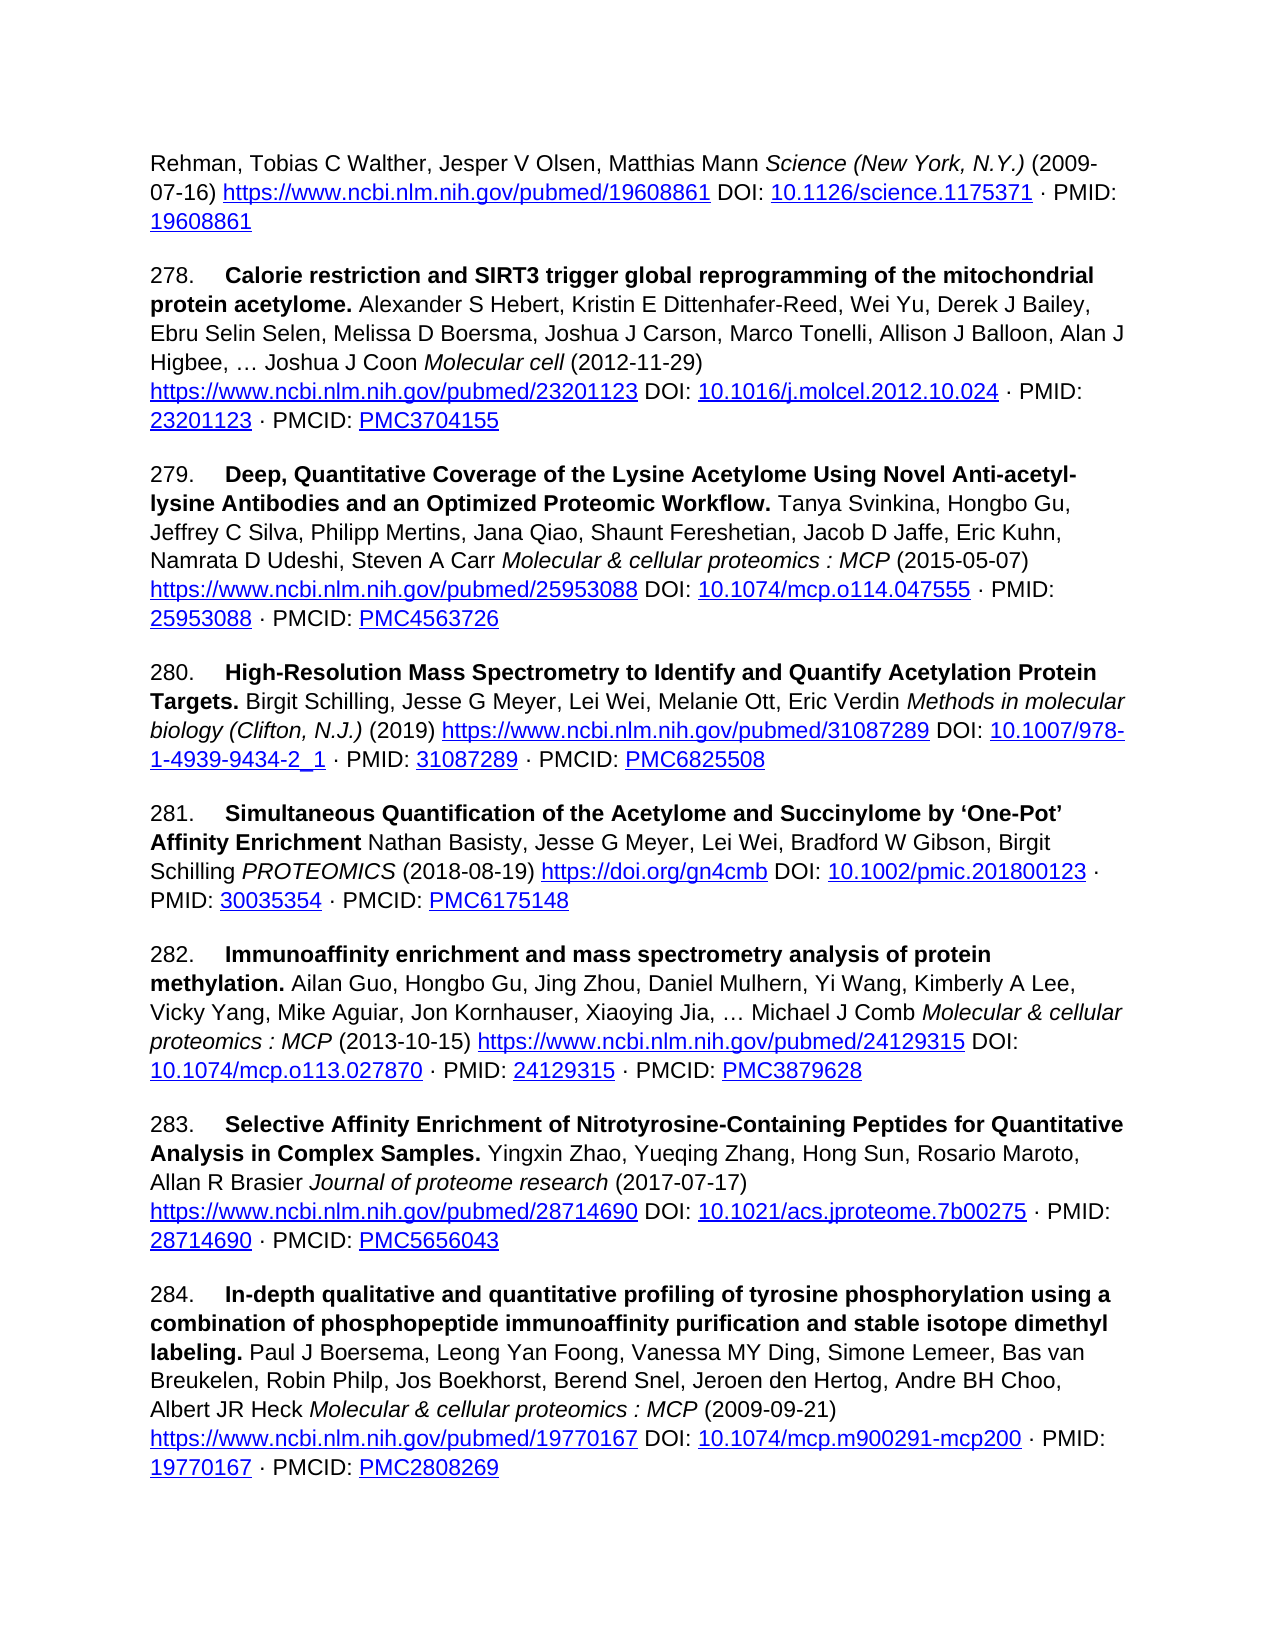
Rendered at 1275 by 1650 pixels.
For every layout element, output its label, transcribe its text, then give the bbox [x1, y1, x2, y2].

text 280. High-Resolution Mass Spectrometry to Identify and Quantify Acetylation Protein Targets. Birgit Schilling, Jesse G Meyer, Lei Wei, Melanie Ott, Eric Verdin Methods in molecular biology (Clifton, N.J.) (2019) https://www.ncbi.nlm.nih.gov/pubmed/31087289 DOI: 10.1007/978-1-4939-9434-2_1 · PMID: 31087289 · PMCID: PMC6825508 [150, 659, 1125, 773]
text 281. Simultaneous Quantification of the Acetylome and Succinylome by ‘One‐Pot’ Affinity Enrichment Nathan Basisty, Jesse G Meyer, Lei Wei, Bradford W Gibson, Birgit Schilling PROTEOMICS (2018-08-19) https://doi.org/gn4cmb DOI: 10.1002/pmic.201800123 · PMID: 30035354 · PMCID: PMC6175148 [150, 800, 1125, 913]
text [150, 150, 1125, 234]
text 282. Immunoaffinity enrichment and mass spectrometry analysis of protein methylation. Ailan Guo, Hongbo Gu, Jing Zhou, Daniel Mulhern, Yi Wang, Kimberly A Lee, Vicky Yang, Mike Aguiar, Jon Kornhauser, Xiaoying Jia, … Michael J Comb Molecular & cellular proteomics : MCP (2013-10-15) https://www.ncbi.nlm.nih.gov/pubmed/24129315 DOI: 10.1074/mcp.o113.027870 · PMID: 24129315 · PMCID: PMC3879628 [150, 941, 1125, 1083]
text 278. Calorie restriction and SIRT3 trigger global reprogramming of the mitochondrial protein acetylome. Alexander S Hebert, Kristin E Dittenhafer-Reed, Wei Yu, Derek J Bailey, Ebru Selin Selen, Melissa D Boersma, Joshua J Carson, Marco Tonelli, Allison J Balloon, Alan J Higbee, … Joshua J Coon Molecular cell (2012-11-29) https://www.ncbi.nlm.nih.gov/pubmed/23201123 DOI: 10.1016/j.molcel.2012.10.024 · PMID: 23201123 · PMCID: PMC3704155 [150, 262, 1125, 433]
text 279. Deep, Quantitative Coverage of the Lysine Acetylome Using Novel Anti-acetyl-lysine Antibodies and an Optimized Proteomic Workflow. Tanya Svinkina, Hongbo Gu, Jeffrey C Silva, Philipp Mertins, Jana Qiao, Shaunt Fereshetian, Jacob D Jaffe, Eric Kuhn, Namrata D Udeshi, Steven A Carr Molecular & cellular proteomics : MCP (2015-05-07) https://www.ncbi.nlm.nih.gov/pubmed/25953088 DOI: 10.1074/mcp.o114.047555 · PMID: 25953088 · PMCID: PMC4563726 [150, 461, 1125, 632]
text 284. In-depth qualitative and quantitative profiling of tyrosine phosphorylation using a combination of phosphopeptide immunoaffinity purification and stable isotope dimethyl labeling. Paul J Boersema, Leong Yan Foong, Vanessa MY Ding, Simone Lemeer, Bas van Breukelen, Robin Philp, Jos Boekhorst, Berend Snel, Jeroen den Hertog, Andre BH Choo, Albert JR Heck Molecular & cellular proteomics : MCP (2009-09-21) https://www.ncbi.nlm.nih.gov/pubmed/19770167 DOI: 10.1074/mcp.m900291-mcp200 · PMID: 19770167 · PMCID: PMC2808269 [150, 1281, 1125, 1481]
text 283. Selective Affinity Enrichment of Nitrotyrosine-Containing Peptides for Quantitative Analysis in Complex Samples. Yingxin Zhao, Yueqing Zhang, Hong Sun, Rosario Maroto, Allan R Brasier Journal of proteome research (2017-07-17) https://www.ncbi.nlm.nih.gov/pubmed/28714690 DOI: 10.1021/acs.jproteome.7b00275 · PMID: 28714690 · PMCID: PMC5656043 [150, 1111, 1125, 1253]
